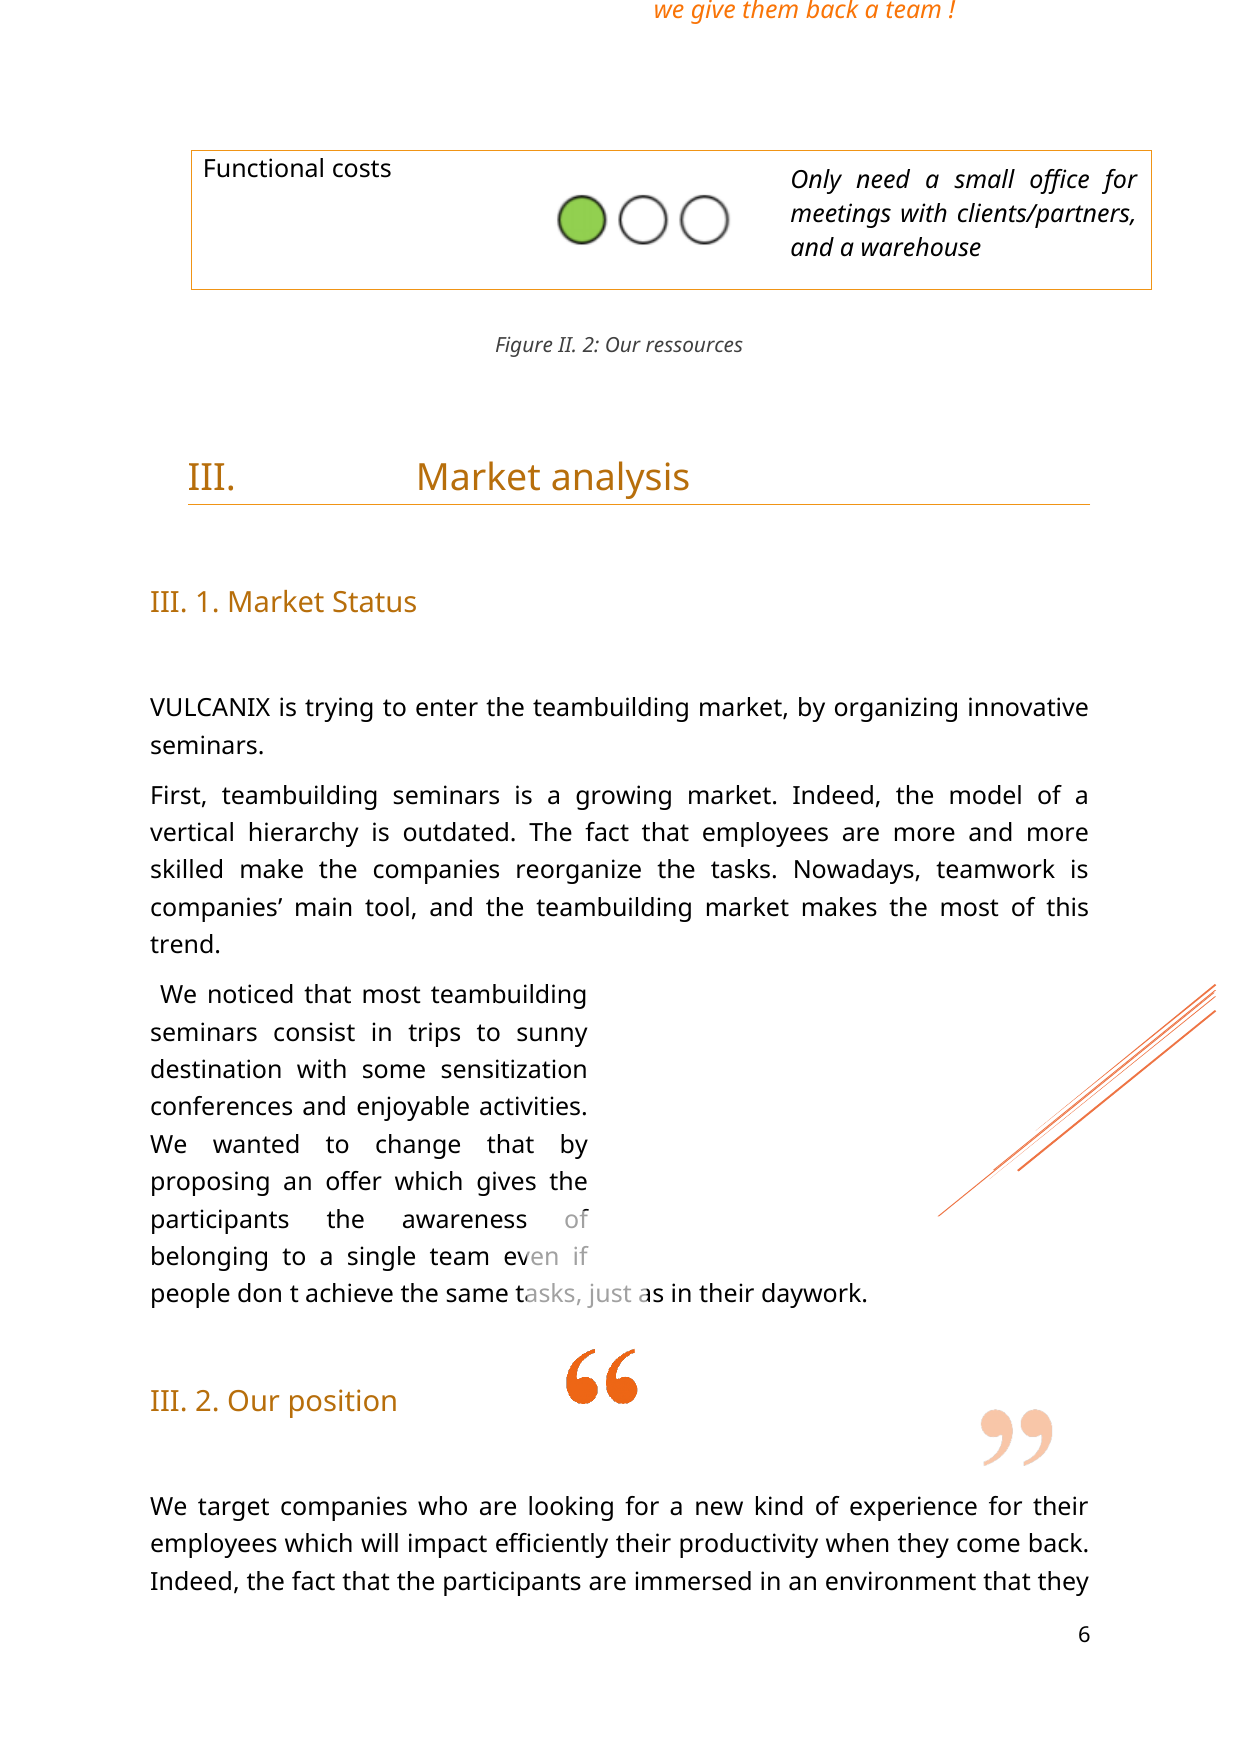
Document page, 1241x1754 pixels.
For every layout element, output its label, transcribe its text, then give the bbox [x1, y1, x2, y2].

text We noticed that most teambuilding seminars consist in trips to sunny destination with some sensitization conferences and enjoyable activities. We wanted to change that by proposing an offer which gives the participants the awareness of belonging to a single team even if people donit achieve the same tasks, just as in their daywork. [647, 1231, 1090, 1310]
text Figure II. 2: Our ressources [150, 331, 1090, 359]
subtitle III. 1. Market Status [150, 582, 1090, 621]
text First, teambuilding seminars is a growing market. Indeed, the model of a vertical hierarchy is outdated. The fact that employees are more and more skilled make the companies reorganize the tasks. Nowadays, teamwork is companies’ main tool, and the teambuilding market makes the most of this trend. [150, 777, 1090, 961]
text VULCANIX is trying to enter the teambuilding market, by organizing innovative seminars. [150, 690, 1090, 762]
subtitle Market analysis [187, 451, 1090, 505]
table_cell Functional costs [192, 151, 505, 289]
table_cell [505, 151, 779, 289]
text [150, 1488, 1090, 1597]
picture [564, 1347, 638, 1406]
picture [531, 178, 753, 259]
text We noticed that most teambuilding seminars consist in trips to sunny destination with some sensitization conferences and enjoyable activities. We wanted to change that by proposing an offer which gives the participants the awareness of belonging to a single team even if people donit achieve the same tasks, just as in their daywork. [150, 977, 618, 1310]
subtitle III. 2. Our position [150, 1380, 1090, 1420]
table_cell Only need a small office for meetings with clients/partners, and a warehouse [779, 151, 1151, 289]
